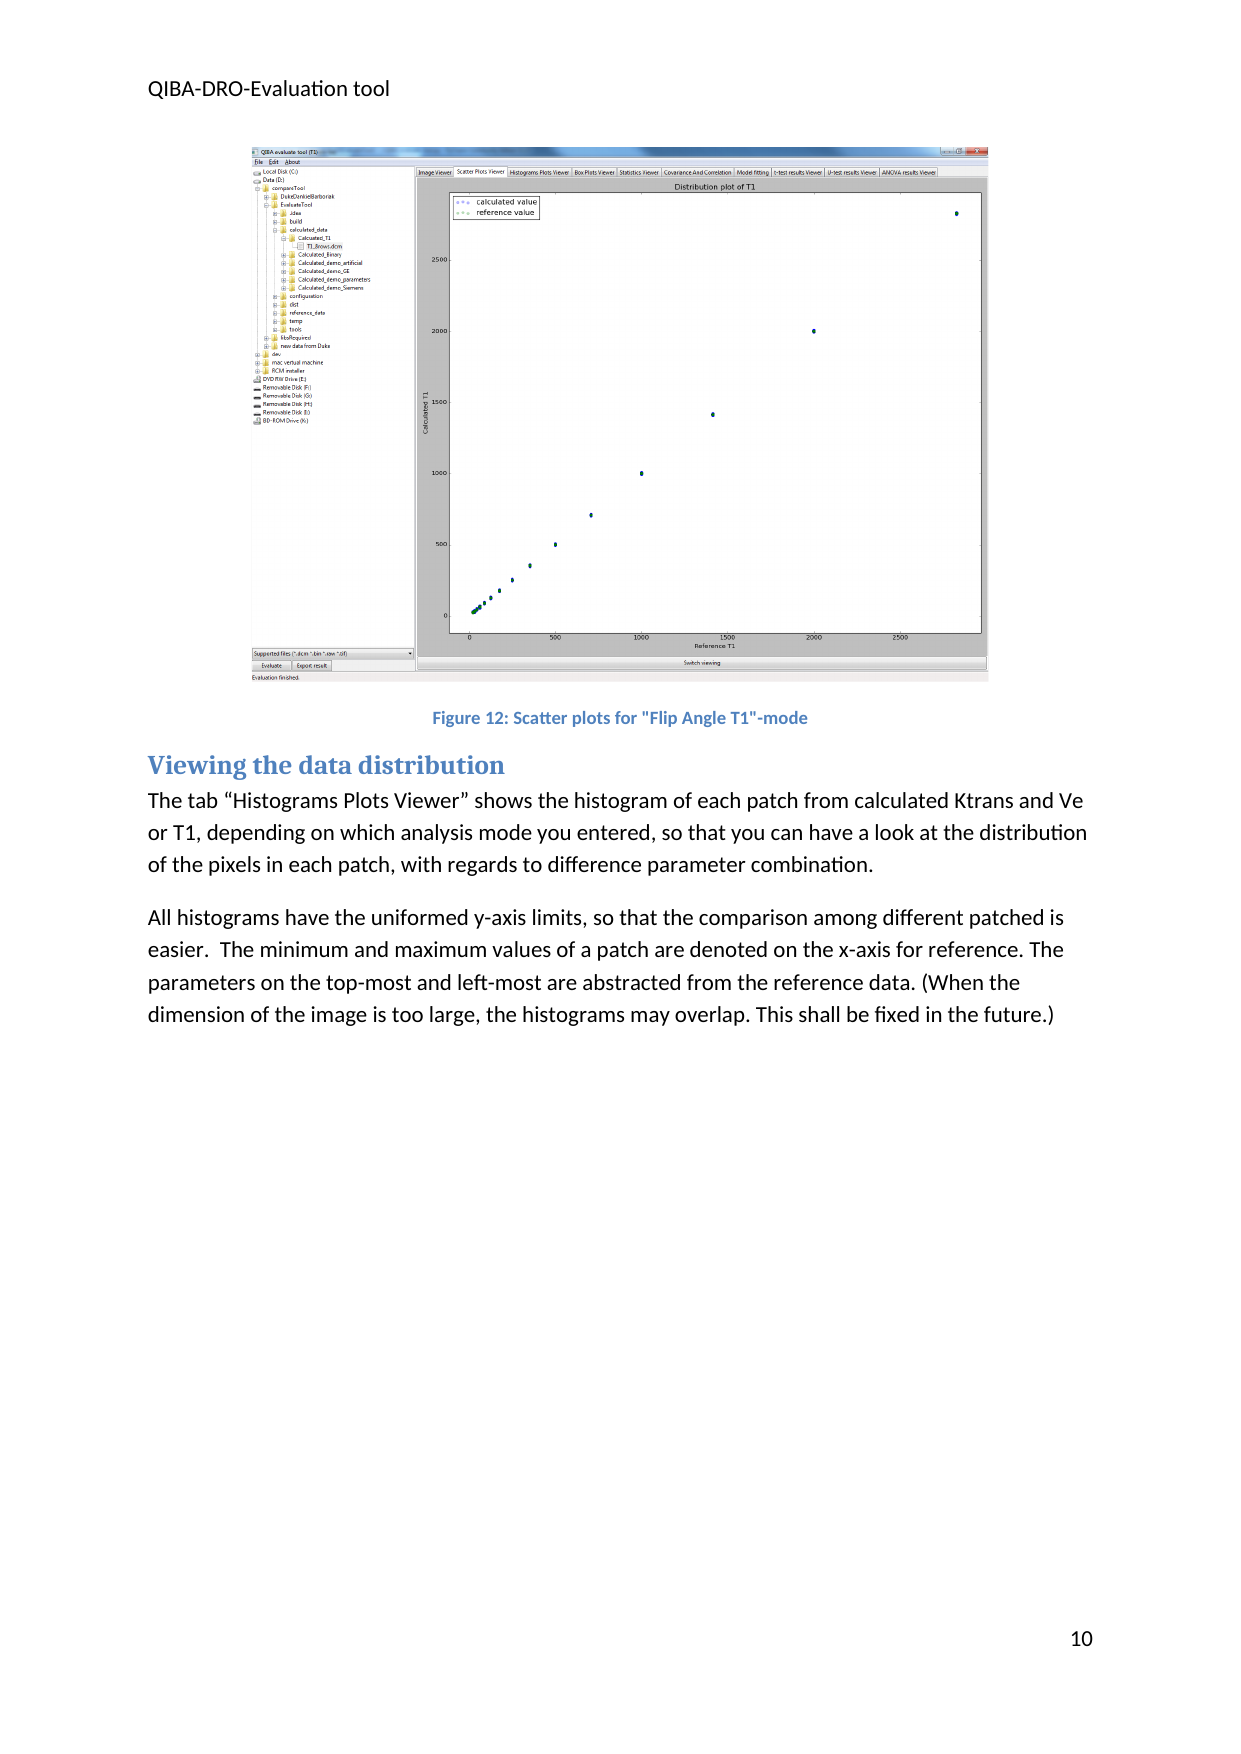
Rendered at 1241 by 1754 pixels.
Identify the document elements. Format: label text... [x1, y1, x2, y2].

text Figure 12: Scatter plots for "Flip Angle T1"-mode [148, 707, 1093, 729]
picture [251, 147, 989, 682]
subtitle Viewing the data distribution [148, 750, 1093, 781]
text All histograms have the uniformed y-axis limits, so that the comparison among different patched is easier. The minimum and maximum values of a patch are denoted on the x-axis for reference. The parameters on the top-most and left-most are abstracted from the reference data. (When the dimension of the image is too large, the histograms may overlap. This shall be fixed in the future.) [148, 903, 1093, 1028]
text The tab “Histograms Plots Viewer” shows the histogram of each patch from calculated Ktrans and Ve or T1, depending on which analysis mode you entered, so that you can have a look at the distribution of the pixels in each patch, with regards to difference parameter combination. [148, 786, 1093, 878]
